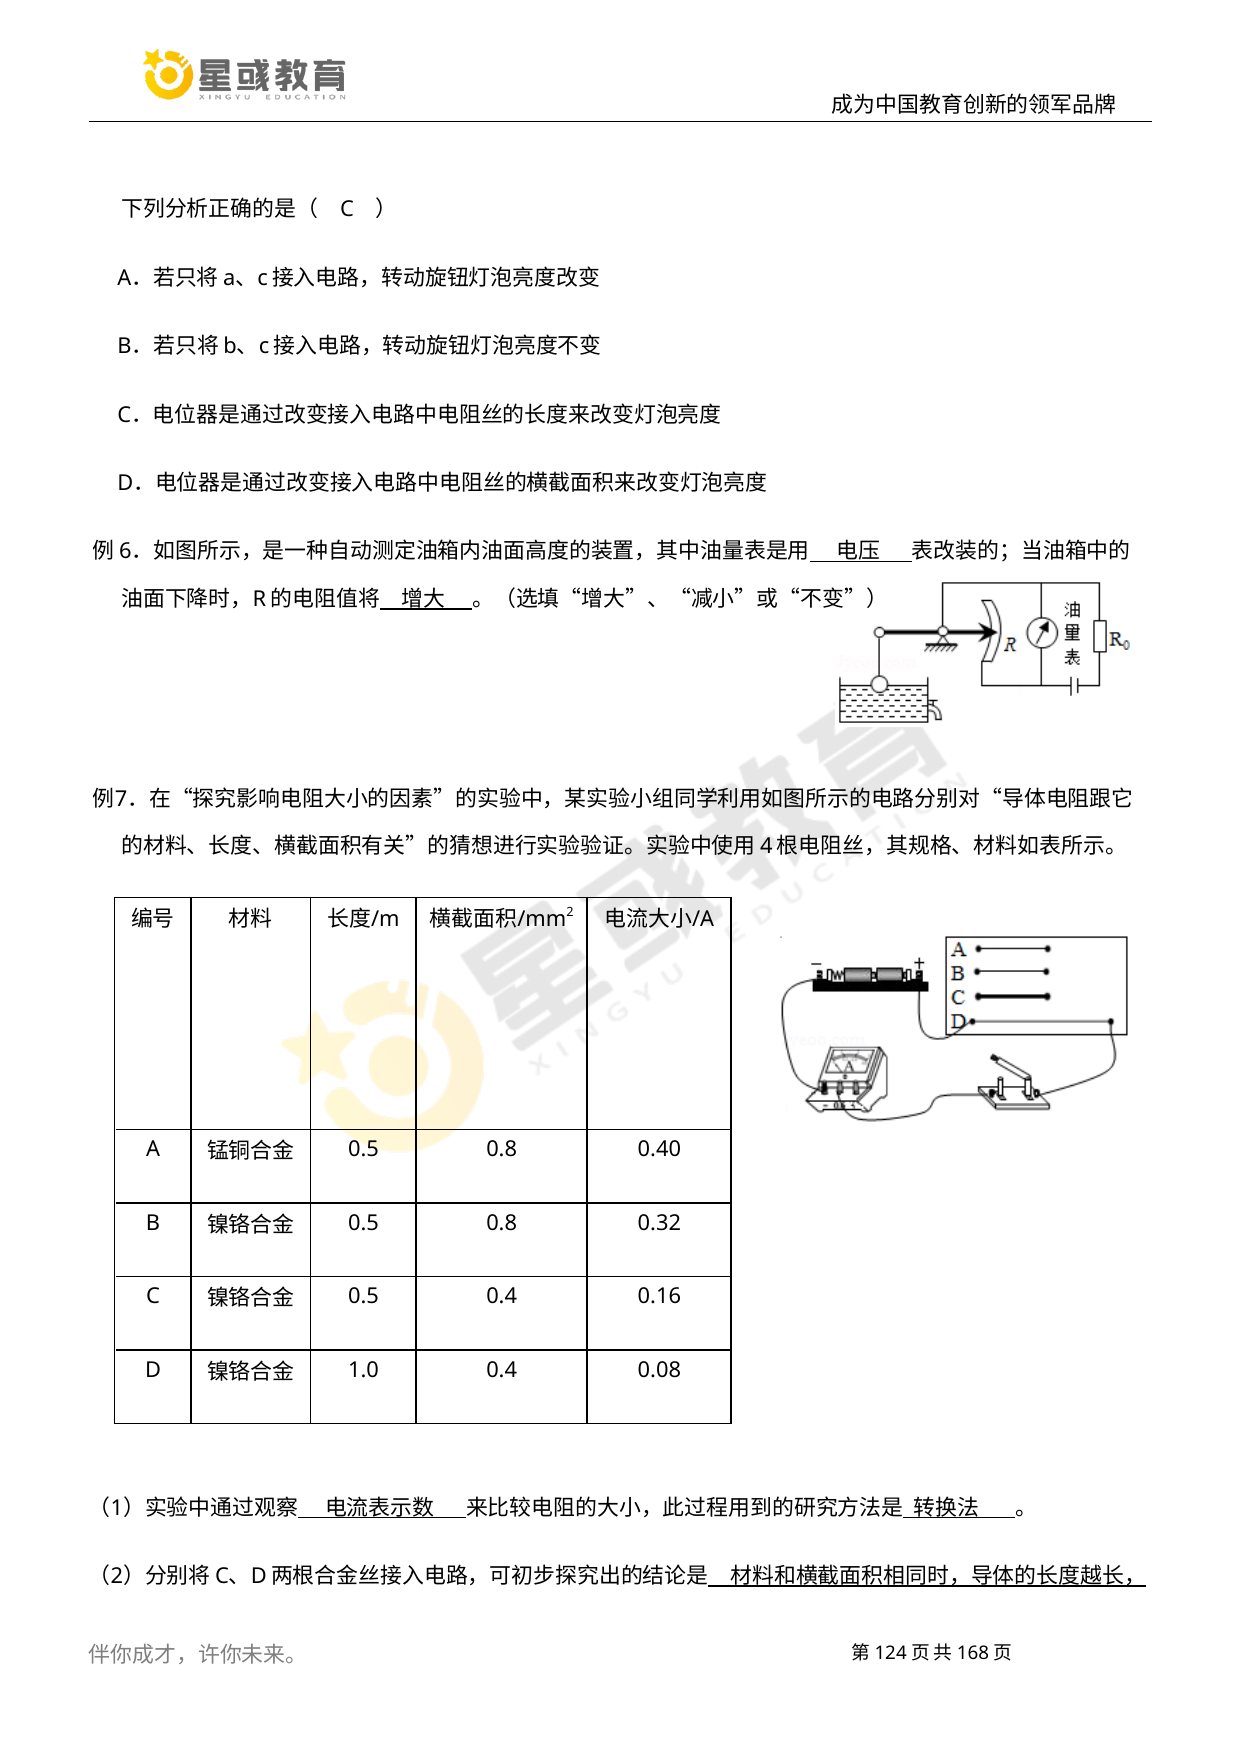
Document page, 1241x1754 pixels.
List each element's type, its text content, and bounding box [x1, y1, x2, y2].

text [88, 1558, 1152, 1590]
table_cell 0.4 [417, 1277, 586, 1349]
text 例6．如图所示，是一种自动测定油箱内油面高度的装置，其中油量表是用 电压 表改装的；当油箱中的油面下降时，R的电阻值将 增大 。（选填“增大”、“减小”或“不变”） [93, 533, 1152, 613]
table_cell A [115, 1130, 190, 1202]
text （1）实验中通过观察 电流表示数 来比较电阻的大小，此过程用到的研究方法是 转换法 。 [88, 1489, 1152, 1521]
table_header 编号 [115, 898, 190, 1129]
table_cell 锰铜合金 [192, 1130, 310, 1202]
table_cell C [115, 1277, 190, 1349]
list 在“探究影响电阻大小的因素”的实验中，某实验小组同学利用如图所示的电路分别对“导体电阻跟它的材料、长度、横截面积有关”的猜想进行实验验证。实验中使用4根电阻丝，其规格、材料如表所示。 [93, 781, 1152, 860]
table_header 长度/m [311, 898, 415, 1129]
text B．若只将b、c接入电路，转动旋钮灯泡亮度不变 [88, 328, 1152, 360]
table_cell 0.08 [588, 1351, 730, 1422]
picture [187, 860, 1132, 1269]
table_cell 0.5 [311, 1204, 415, 1276]
text 例5．如图所示，甲为可调亮度台灯，乙为电位器的结构图，b与金属滑片相连，转动旋钮可调节灯泡亮度。下列分析正确的是（ C ） [93, 191, 1152, 223]
table_cell 0.8 [417, 1130, 586, 1202]
table_header 电流大小/A [588, 898, 730, 1129]
table_cell B [115, 1203, 190, 1276]
table_cell 0.16 [588, 1277, 730, 1349]
text D．电位器是通过改变接入电路中电阻丝的横截面积来改变灯泡亮度 [88, 465, 1152, 497]
table_cell 0.32 [588, 1204, 730, 1276]
table_cell 镍铬合金 [192, 1351, 310, 1422]
table_cell 0.40 [588, 1130, 730, 1202]
table_cell 镍铬合金 [192, 1277, 310, 1349]
table_cell 0.5 [311, 1130, 415, 1202]
table_header 材料 [192, 898, 310, 1129]
table_cell 0.4 [417, 1351, 586, 1422]
table_cell 0.8 [417, 1204, 586, 1276]
table_cell 镍铬合金 [192, 1204, 310, 1276]
picture [124, 35, 364, 113]
table_cell 0.5 [311, 1277, 415, 1349]
picture [187, 613, 1134, 781]
table_cell D [115, 1350, 190, 1422]
text A．若只将a、c接入电路，转动旋钮灯泡亮度改变 [88, 260, 1152, 291]
table_header 横截面积/mm2 [417, 898, 586, 1129]
text C．电位器是通过改变接入电路中电阻丝的长度来改变灯泡亮度 [88, 397, 1152, 428]
table_cell 1.0 [311, 1351, 415, 1422]
